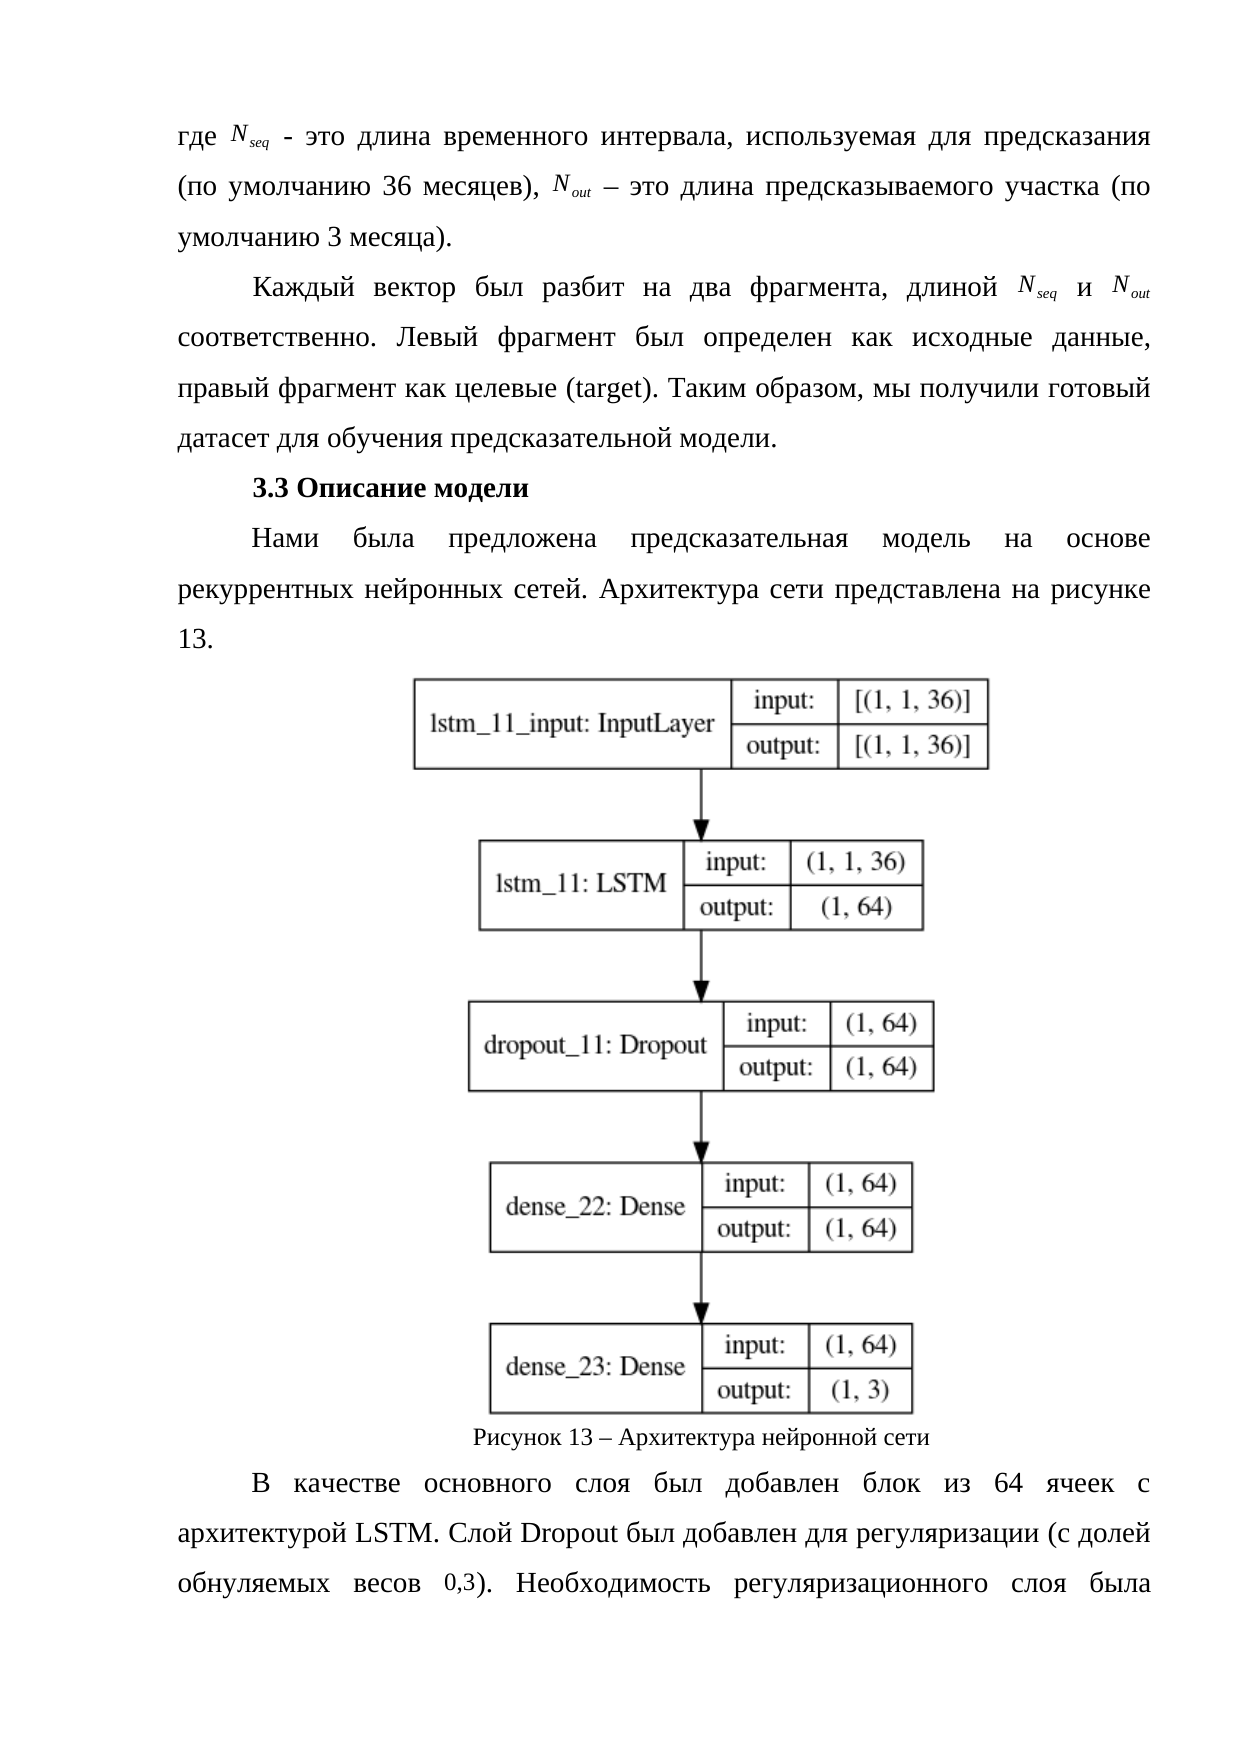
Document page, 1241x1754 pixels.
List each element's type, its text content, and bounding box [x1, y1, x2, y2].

text Рисунок 13 – Архитектура нейронной сети [177, 1422, 1152, 1450]
picture [407, 671, 995, 1422]
text Нами была предложена предсказательная модель на основе рекуррентных нейронных сетей. Архитектура сети представлена на рисунке 13. [177, 521, 1152, 655]
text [177, 1465, 1152, 1599]
text Каждый вектор был разбит на два фрагмента, длиной и соответственно. Левый фрагмент был определен как исходные данные, правый фрагмент как целевые (target). Таким образом, мы получили готовый датасет для обучения предсказательной модели. [177, 269, 1152, 453]
text где - это длина временного интервала, используемая для предсказания (по умолчанию 36 месяцев), – это длина предсказываемого участка (по умолчанию 3 месяца). [177, 118, 1152, 252]
